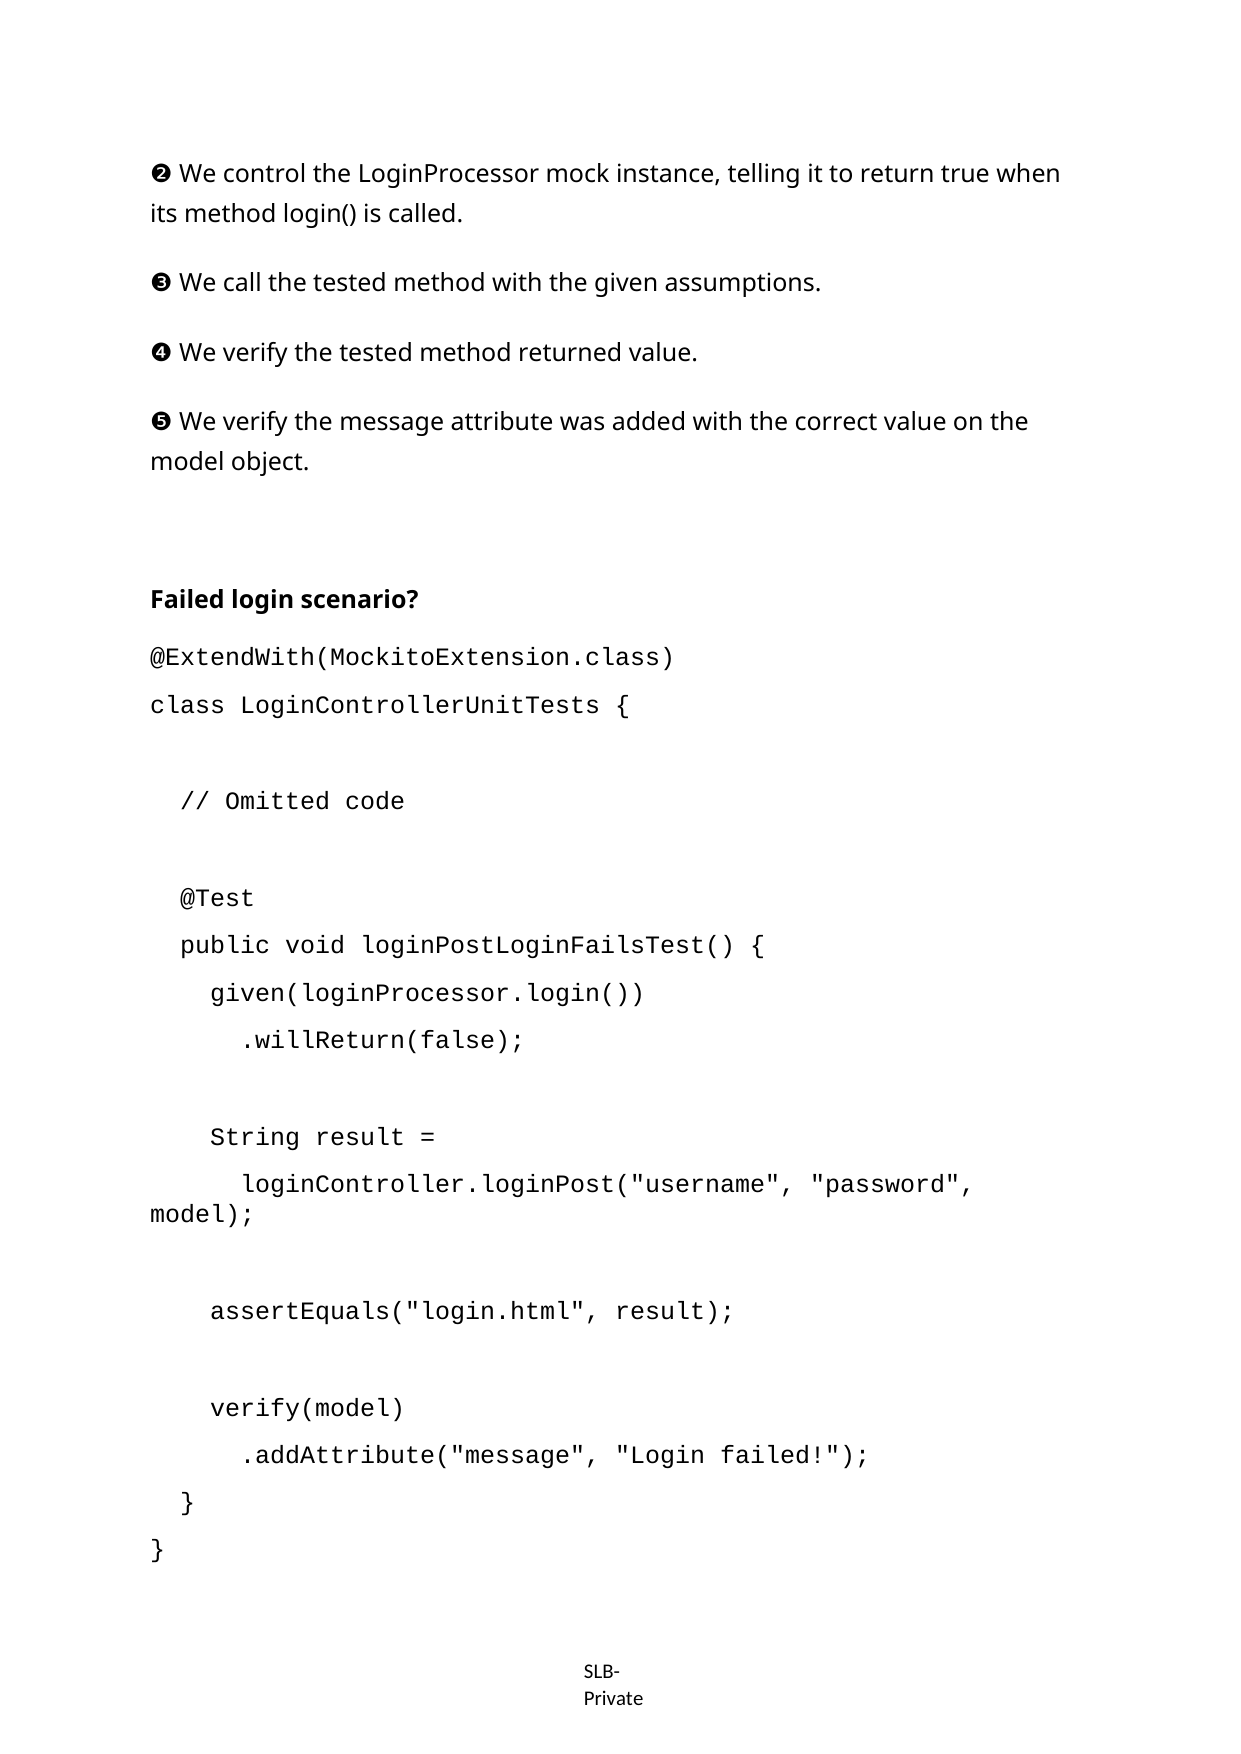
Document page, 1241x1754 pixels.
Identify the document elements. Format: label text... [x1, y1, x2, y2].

text // Omitted code [150, 789, 1090, 817]
text ❸ We call the tested method with the given assumptions. [150, 259, 1090, 299]
text } [150, 1537, 1090, 1565]
text ❷ We control the LoginProcessor mock instance, telling it to return true when its method login() is called. [150, 150, 1090, 230]
text verify(model) [150, 1395, 1090, 1424]
text .addAttribute("message", "Login failed!"); [150, 1442, 1090, 1471]
text given(loginProcessor.login()) [150, 980, 1090, 1008]
text public void loginPostLoginFailsTest() { [150, 933, 1090, 961]
text .willReturn(false); [150, 1027, 1090, 1056]
text } [150, 1490, 1090, 1518]
text loginController.loginPost("username", "password", model); [150, 1171, 1090, 1230]
text Failed login scenario? [150, 576, 1090, 616]
text class LoginControllerUnitTests { [150, 692, 1090, 721]
text ❺ We verify the message attribute was added with the correct value on the model object. [150, 397, 1090, 477]
text @Test [150, 886, 1090, 914]
text assertEquals("login.html", result); [150, 1298, 1090, 1327]
text ❹ We verify the tested method returned value. [150, 328, 1090, 368]
text String result = [150, 1124, 1090, 1152]
text @ExtendWith(MockitoExtension.class) [150, 645, 1090, 673]
